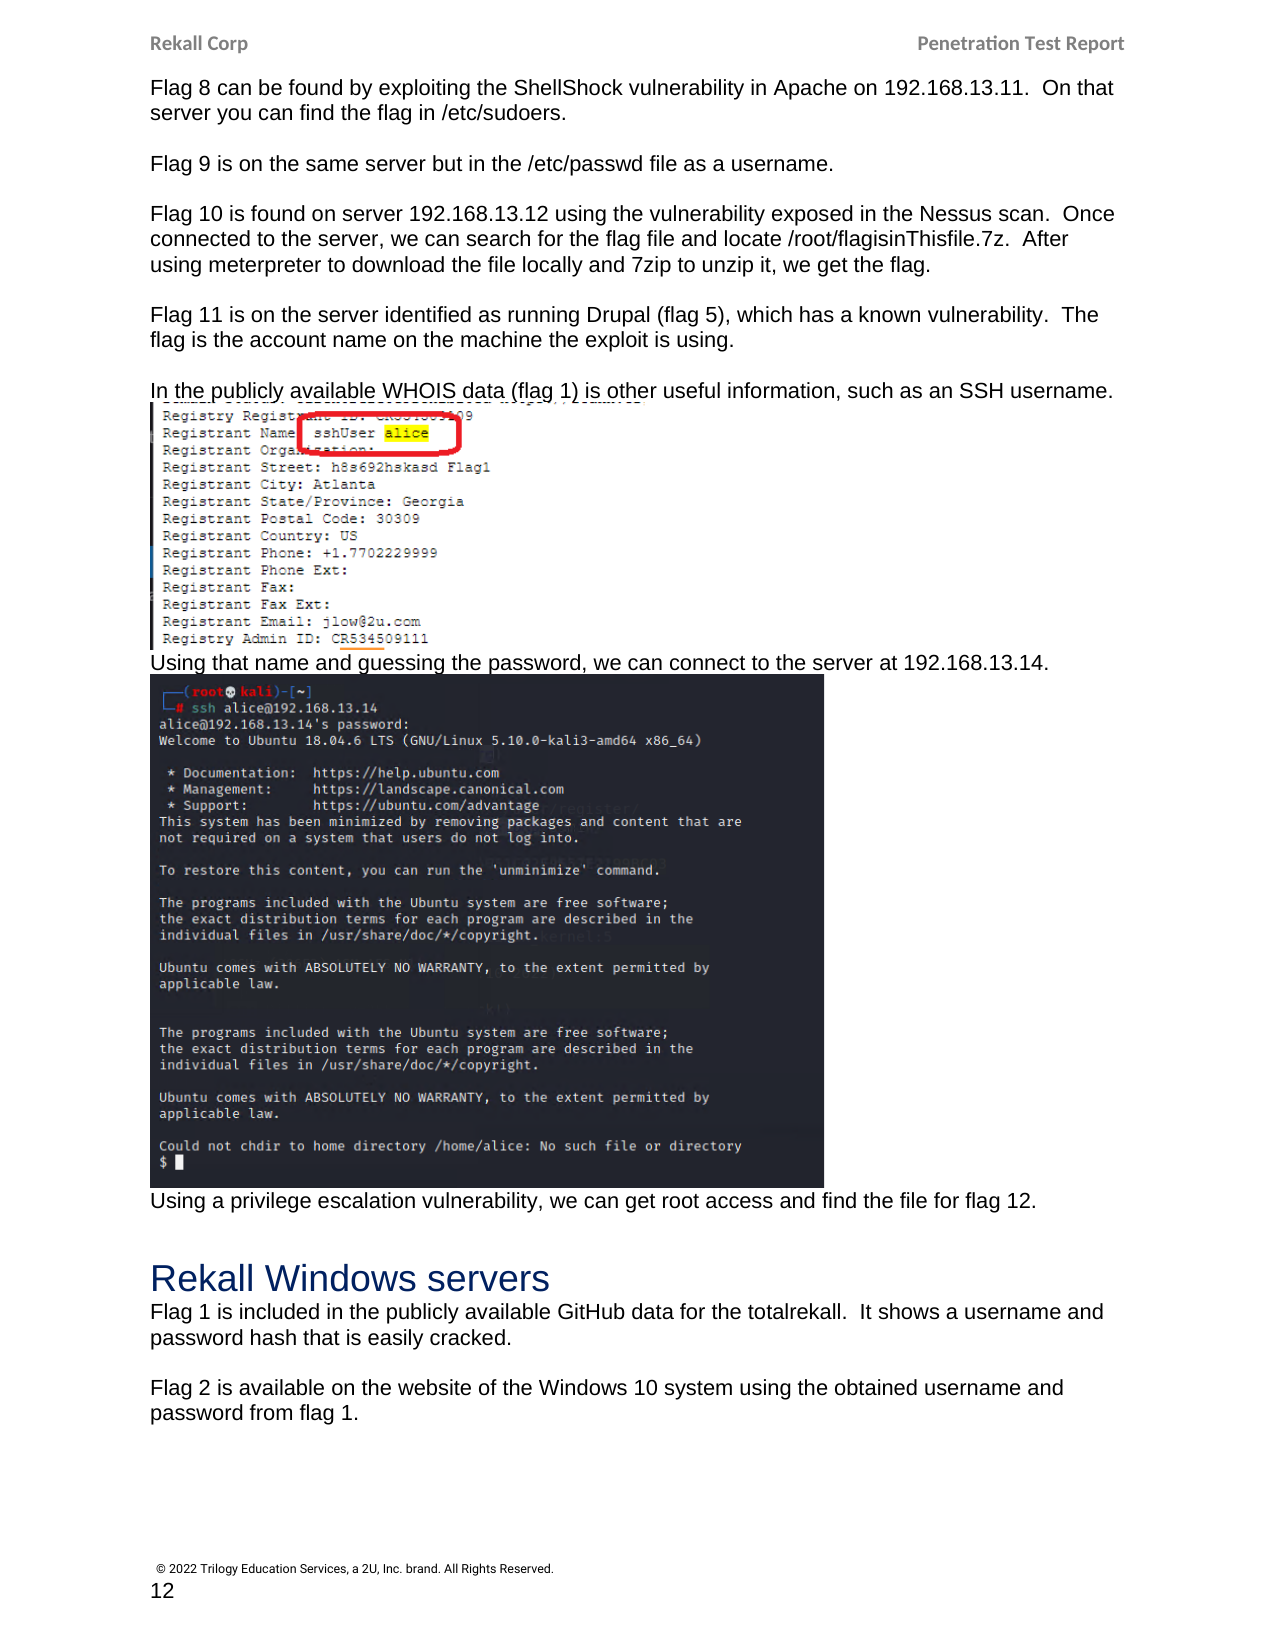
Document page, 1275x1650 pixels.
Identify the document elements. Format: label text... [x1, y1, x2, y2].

text Flag 11 is on the server identified as running Drupal (flag 5), which has a known vulnerability. The flag is the account name on the machine the exploit is using. [150, 302, 1125, 352]
subtitle Rekall Windows servers [150, 1256, 1125, 1299]
text Flag 9 is on the same server but in the /etc/passwd file as a username. [150, 151, 1125, 176]
text Flag 2 is available on the website of the Windows 10 system using the obtained username and password from flag 1. [150, 1375, 1125, 1425]
text In the publicly available WHOIS data (flag 1) is other useful information, such as an SSH username. [150, 377, 1125, 403]
picture [150, 674, 825, 1188]
text Flag 1 is included in the publicly available GitHub data for the totalrekall. It shows a username and password hash that is easily cracked. [150, 1299, 1125, 1350]
text Flag 8 can be found by exploiting the ShellShock vulnerability in Apache on 192.168.13.11. On that server you can find the flag in /etc/sudoers. [150, 75, 1125, 125]
picture [150, 402, 645, 650]
text Flag 10 is found on server 192.168.13.12 using the vulnerability exposed in the Nessus scan. Once connected to the server, we can search for the flag file and locate /root/flagisinThisfile.7z. After using meterpreter to download the file locally and 7zip to unzip it, we get the flag. [150, 201, 1125, 277]
text Using a privilege escalation vulnerability, we can get root access and find the file for flag 12. [150, 1188, 1125, 1213]
text Using that name and guessing the password, we can connect to the server at 192.168.13.14. [150, 649, 1125, 674]
